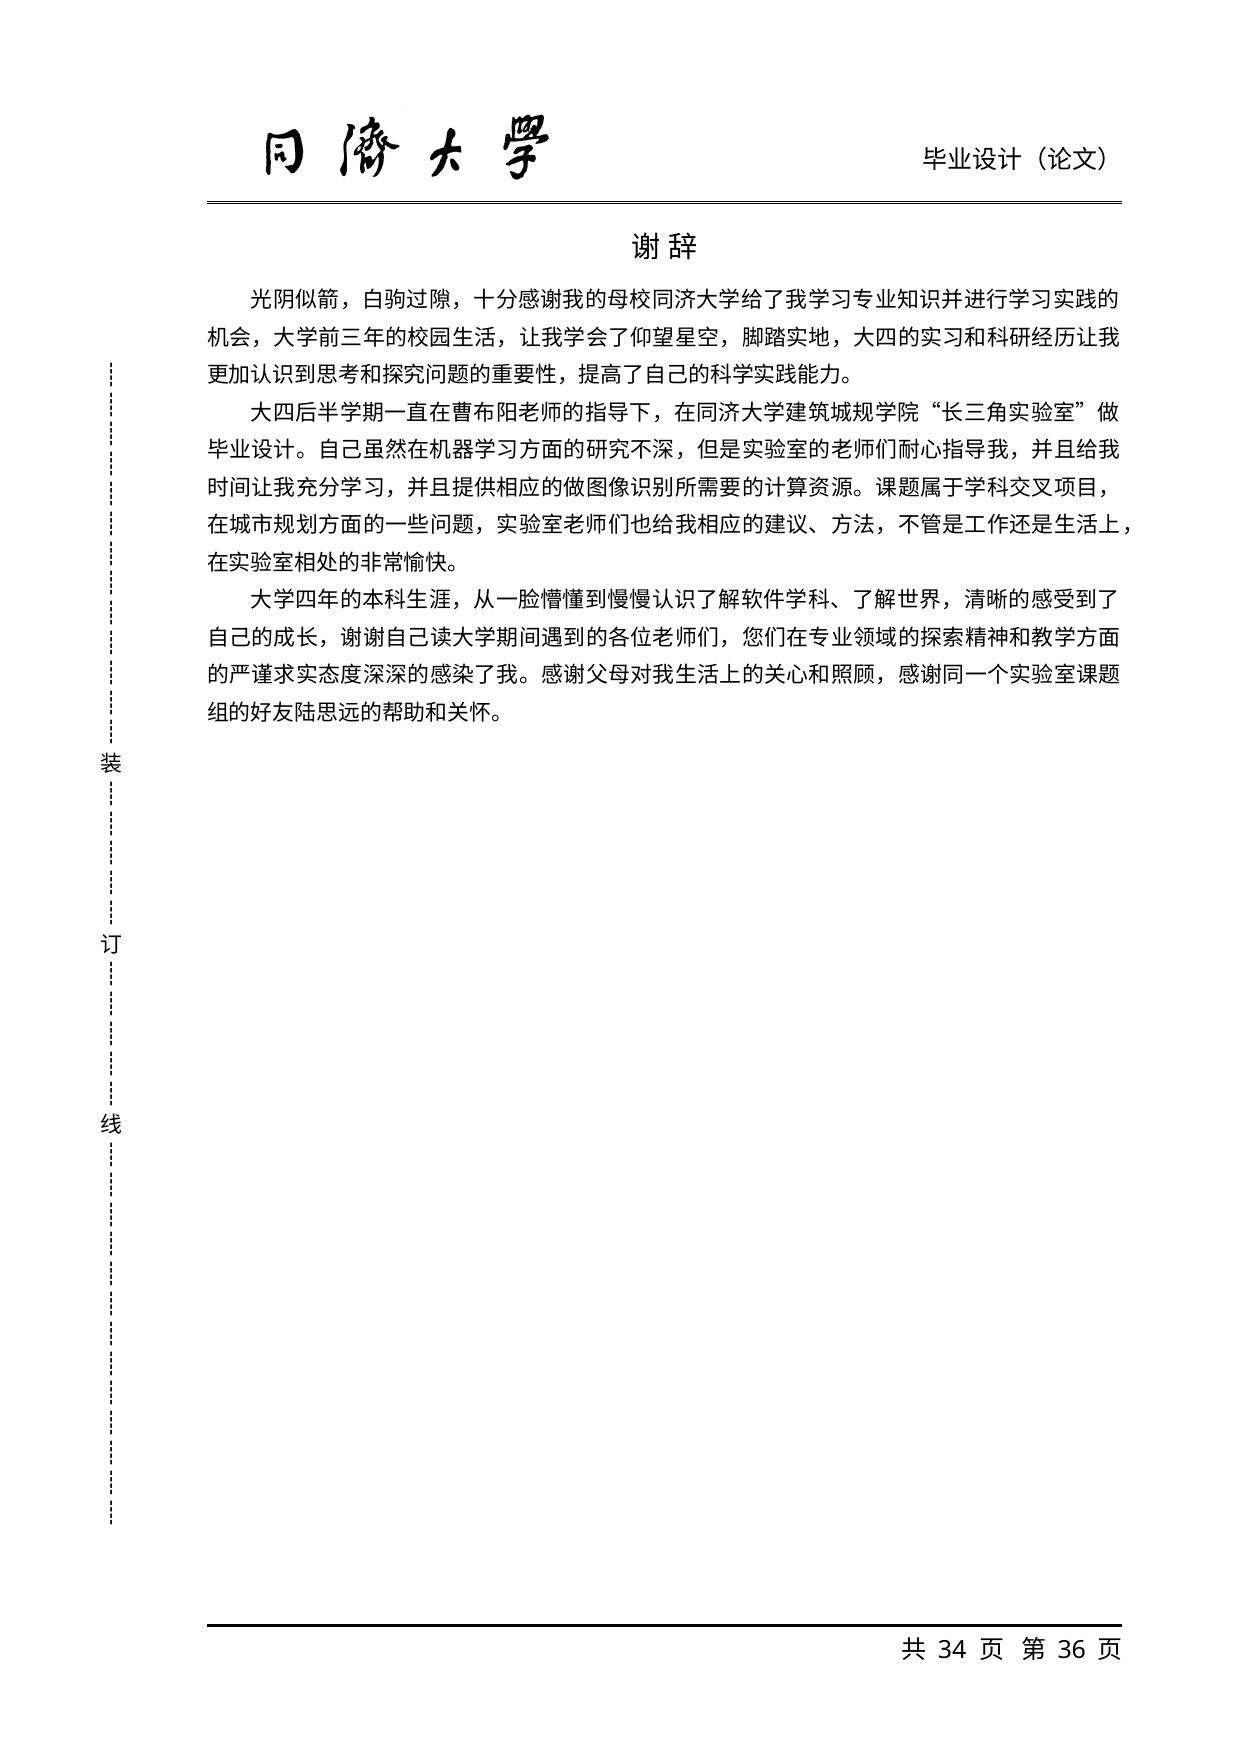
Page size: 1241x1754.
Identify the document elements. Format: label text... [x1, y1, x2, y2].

picture [244, 106, 567, 185]
text 大学四年的本科生涯，从一脸懵懂到慢慢认识了解软件学科、了解世界，清晰的感受到了自己的成长，谢谢自己读大学期间遇到的各位老师们，您们在专业领域的探索精神和教学方面的严谨求实态度深深的感染了我。感谢父母对我生活上的关心和照顾，感谢同一个实验室课题组的好友陆思远的帮助和关怀。 [207, 578, 1122, 728]
subtitle 谢 辞 [207, 228, 1122, 265]
text 光阴似箭，白驹过隙，十分感谢我的母校同济大学给了我学习专业知识并进行学习实践的机会，大学前三年的校园生活，让我学会了仰望星空，脚踏实地，大四的实习和科研经历让我更加认识到思考和探究问题的重要性，提高了自己的科学实践能力。 [207, 278, 1122, 390]
text 大四后半学期一直在曹布阳老师的指导下，在同济大学建筑城规学院“长三角实验室”做毕业设计。自己虽然在机器学习方面的研究不深，但是实验室的老师们耐心指导我，并且给我时间让我充分学习，并且提供相应的做图像识别所需要的计算资源。课题属于学科交叉项目，在城市规划方面的一些问题，实验室老师们也给我相应的建议、方法，不管是工作还是生活上，在实验室相处的非常愉快。 [207, 390, 1122, 578]
